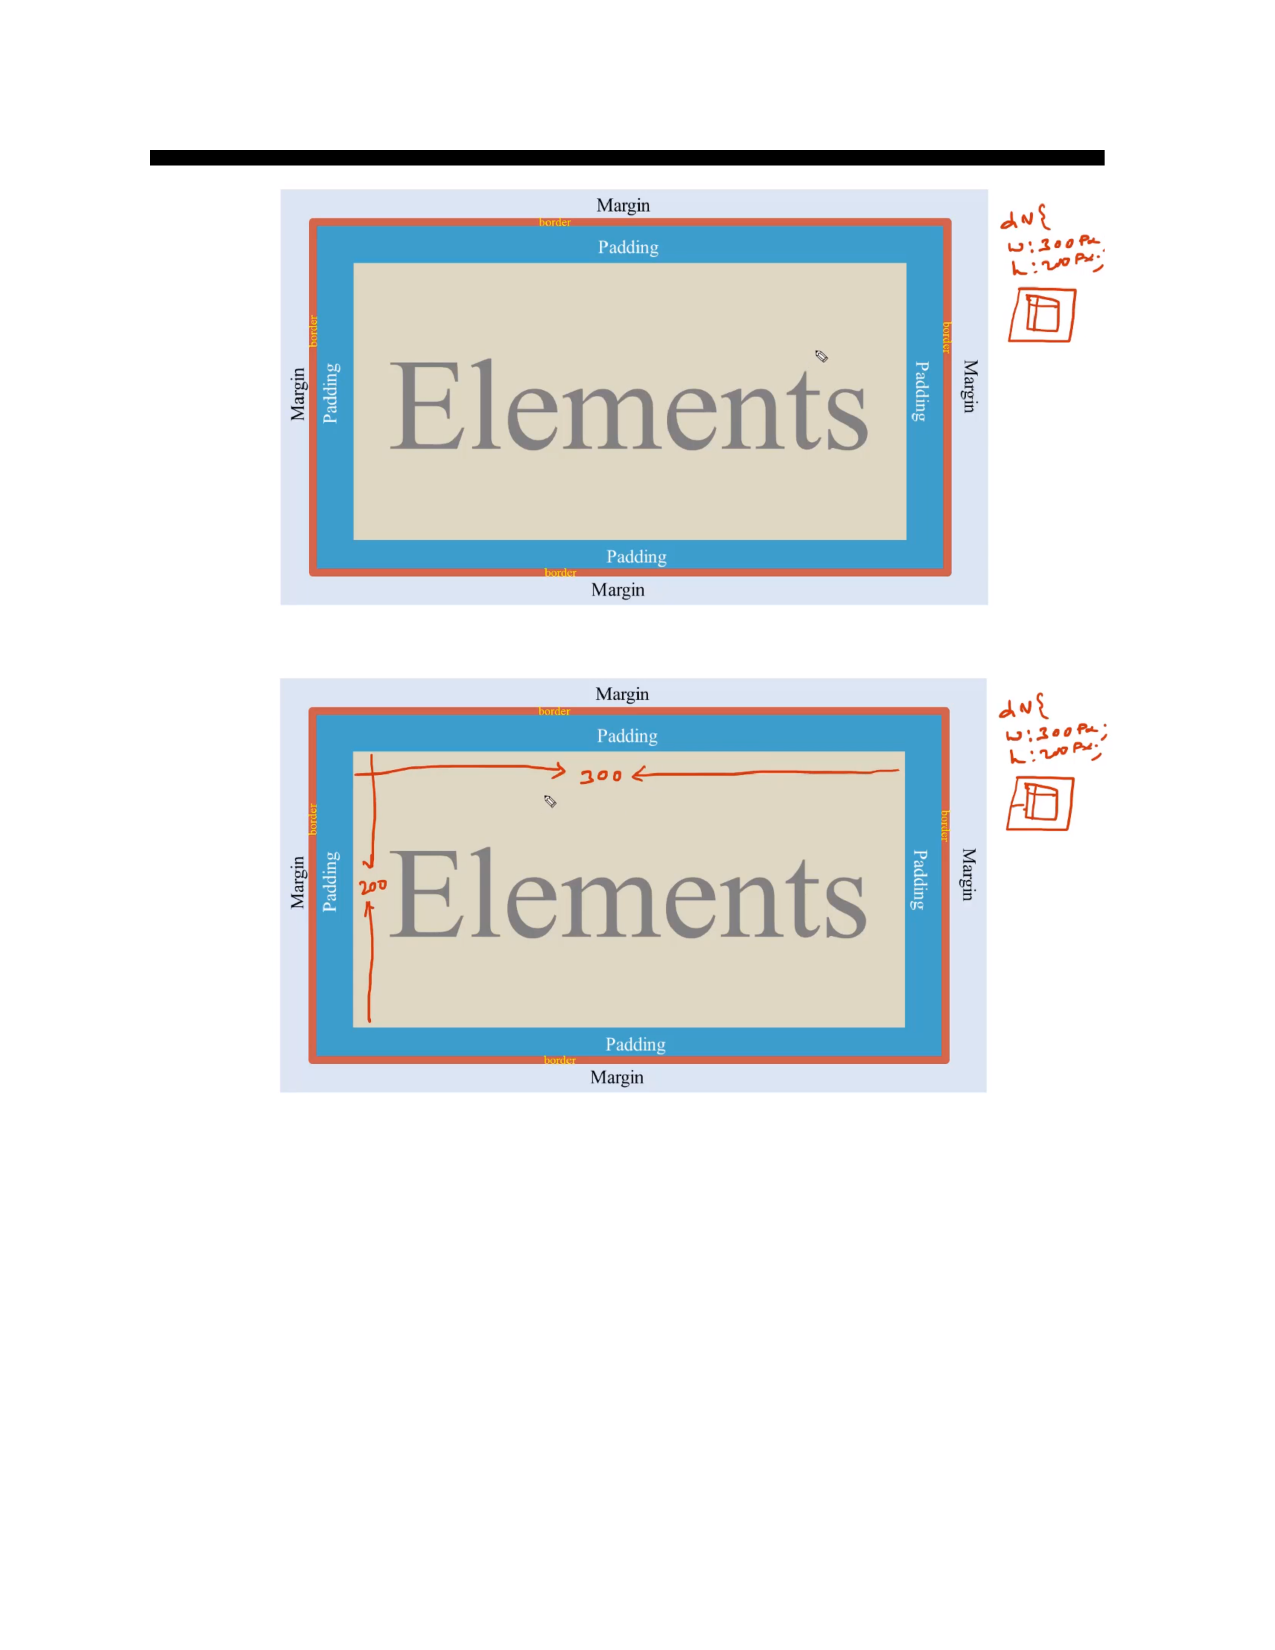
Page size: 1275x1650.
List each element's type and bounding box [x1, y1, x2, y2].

picture [150, 676, 1124, 1141]
picture [150, 150, 1105, 651]
